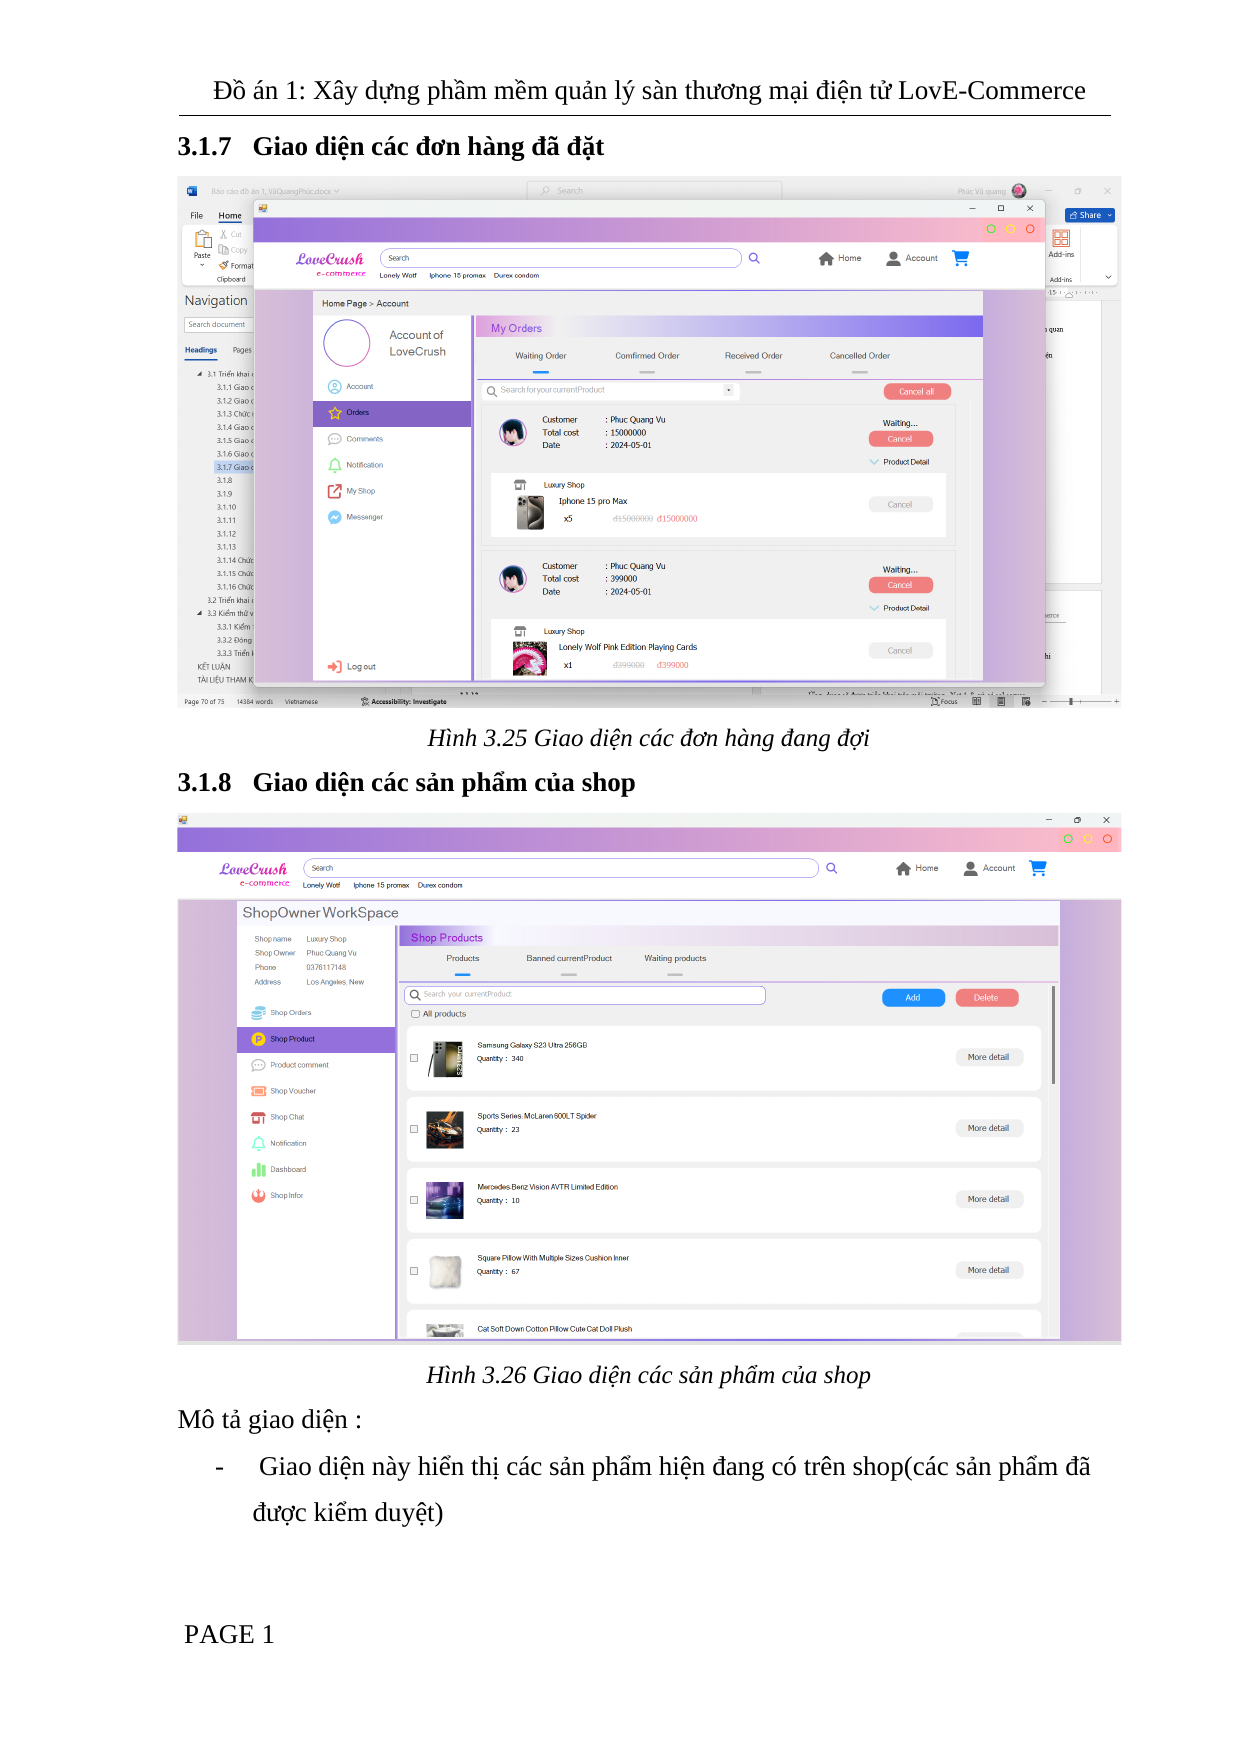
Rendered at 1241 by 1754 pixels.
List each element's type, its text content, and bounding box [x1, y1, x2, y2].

subtitle Giao diện các sản phẩm của shop [177, 767, 1122, 798]
picture [177, 813, 1122, 1345]
text Mô tả giao diện : [177, 1403, 1122, 1434]
list Giao diện này hiển thị các sản phẩm hiện đang có trên shop(các sản phẩm đã được kiểm duyệt) [215, 1450, 1122, 1528]
subtitle Giao diện các đơn hàng đã đặt [177, 130, 1122, 161]
picture [177, 176, 1122, 708]
